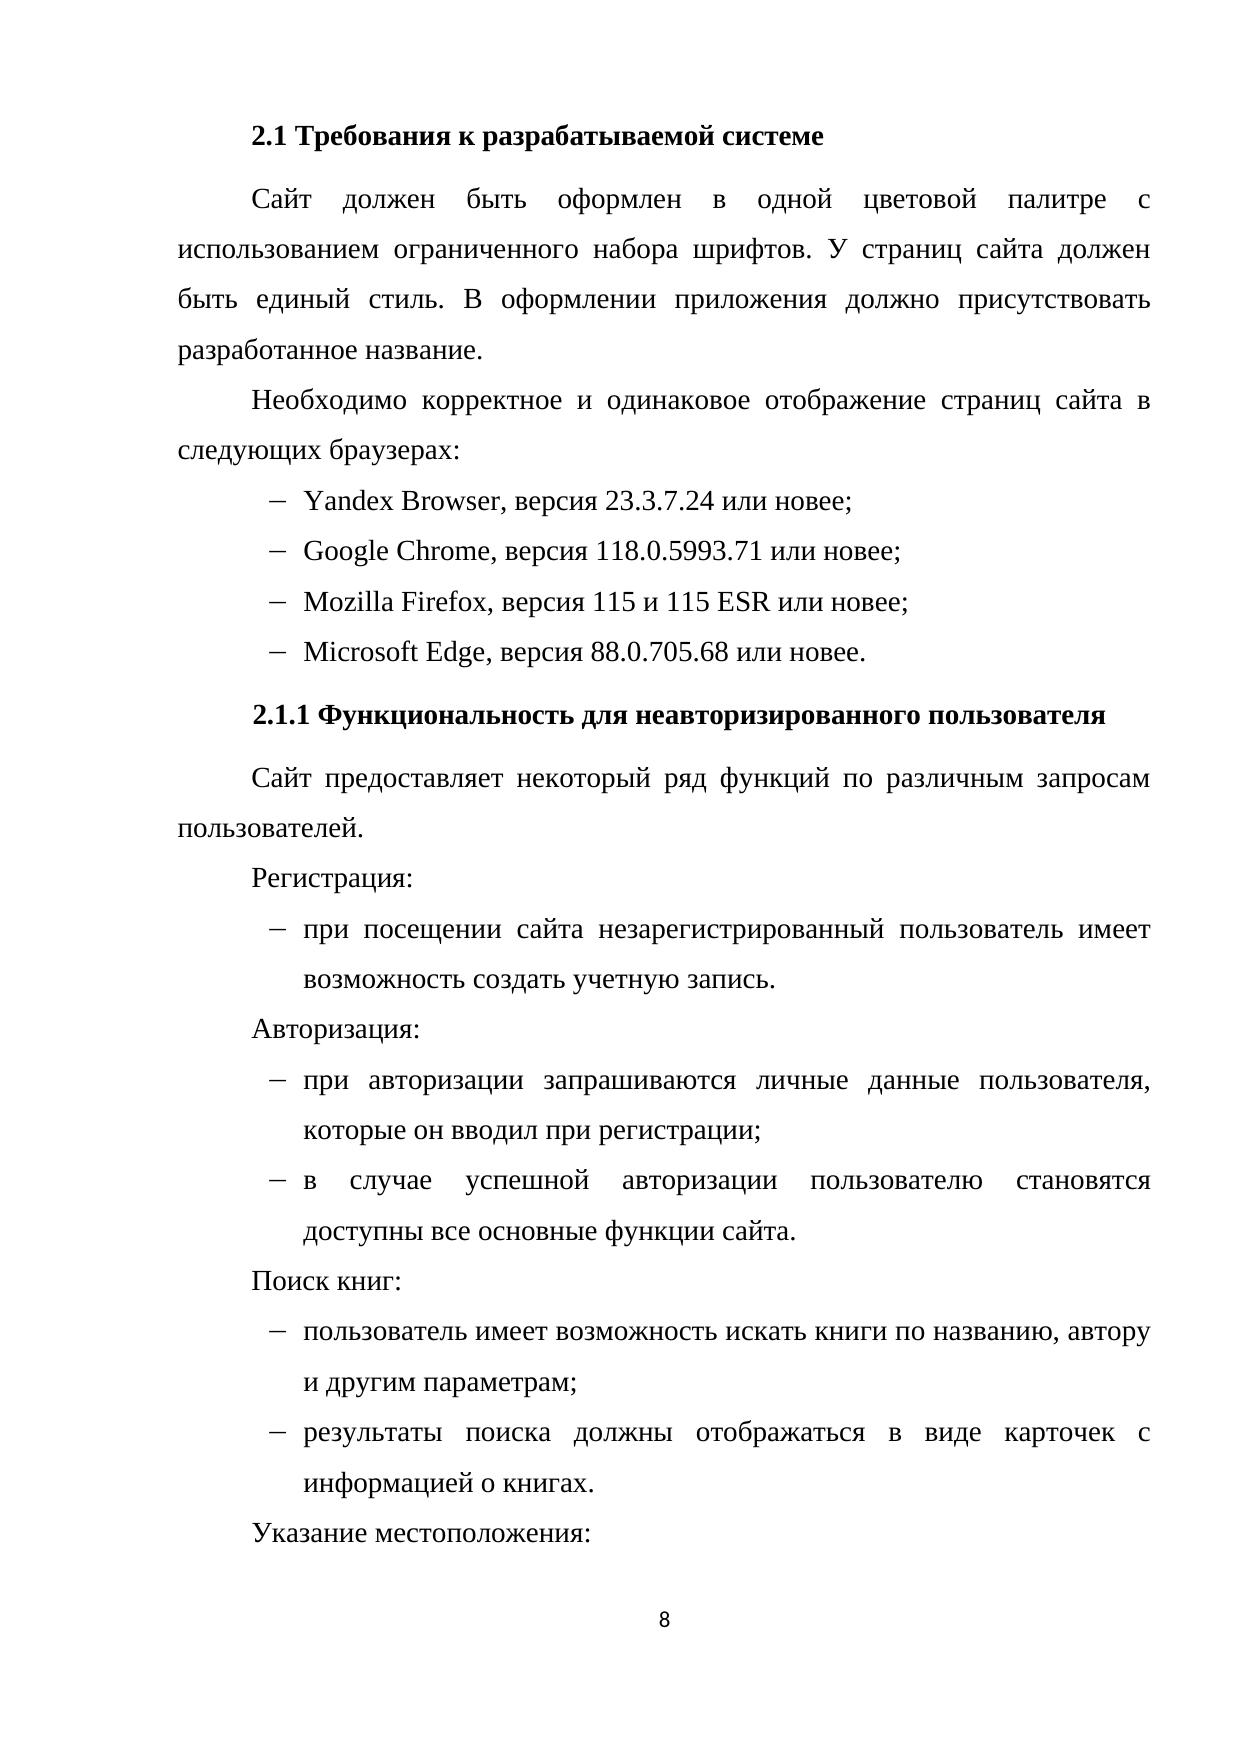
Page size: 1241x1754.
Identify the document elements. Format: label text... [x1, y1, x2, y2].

text результаты поиска должны отображаться в виде карточек с информацией о книгах. [266, 1414, 1152, 1498]
text при авторизации запрашиваются личные данные пользователя, которые он вводил при регистрации; [266, 1062, 1152, 1146]
text Регистрация: [177, 860, 1152, 894]
text Microsoft Edge, версия 88.0.705.68 или новее. [266, 634, 1152, 668]
text Google Chrome, версия 118.0.5993.71 или новее; [266, 533, 1152, 567]
text Необходимо корректное и одинаковое отображение страниц сайта в следующих браузерах: [177, 382, 1152, 466]
text Авторизация: [177, 1011, 1152, 1045]
text Yandex Browser, версия 23.3.7.24 или новее; [266, 483, 1152, 516]
text Требования к разрабатываемой системе [251, 118, 1152, 152]
text в случае успешной авторизации пользователю становятся доступны все основные функции сайта. [266, 1162, 1152, 1246]
text Сайт должен быть оформлен в одной цветовой палитре с использованием ограниченного набора шрифтов. У страниц сайта должен быть единый стиль. В оформлении приложения должно присутствовать разработанное название. [177, 181, 1152, 365]
text Указание местоположения: [177, 1515, 1152, 1548]
text Функциональность для неавторизированного пользователя [252, 697, 1152, 731]
text Сайт предоставляет некоторый ряд функций по различным запросам пользователей. [177, 760, 1152, 844]
text Mozilla Firefox, версия 115 и 115 ESR или новее; [266, 584, 1152, 617]
text пользователь имеет возможность искать книги по названию, автору и другим параметрам; [266, 1313, 1152, 1397]
text Поиск книг: [177, 1263, 1152, 1297]
text при посещении сайта незарегистрированный пользователь имеет возможность создать учетную запись. [266, 911, 1152, 995]
